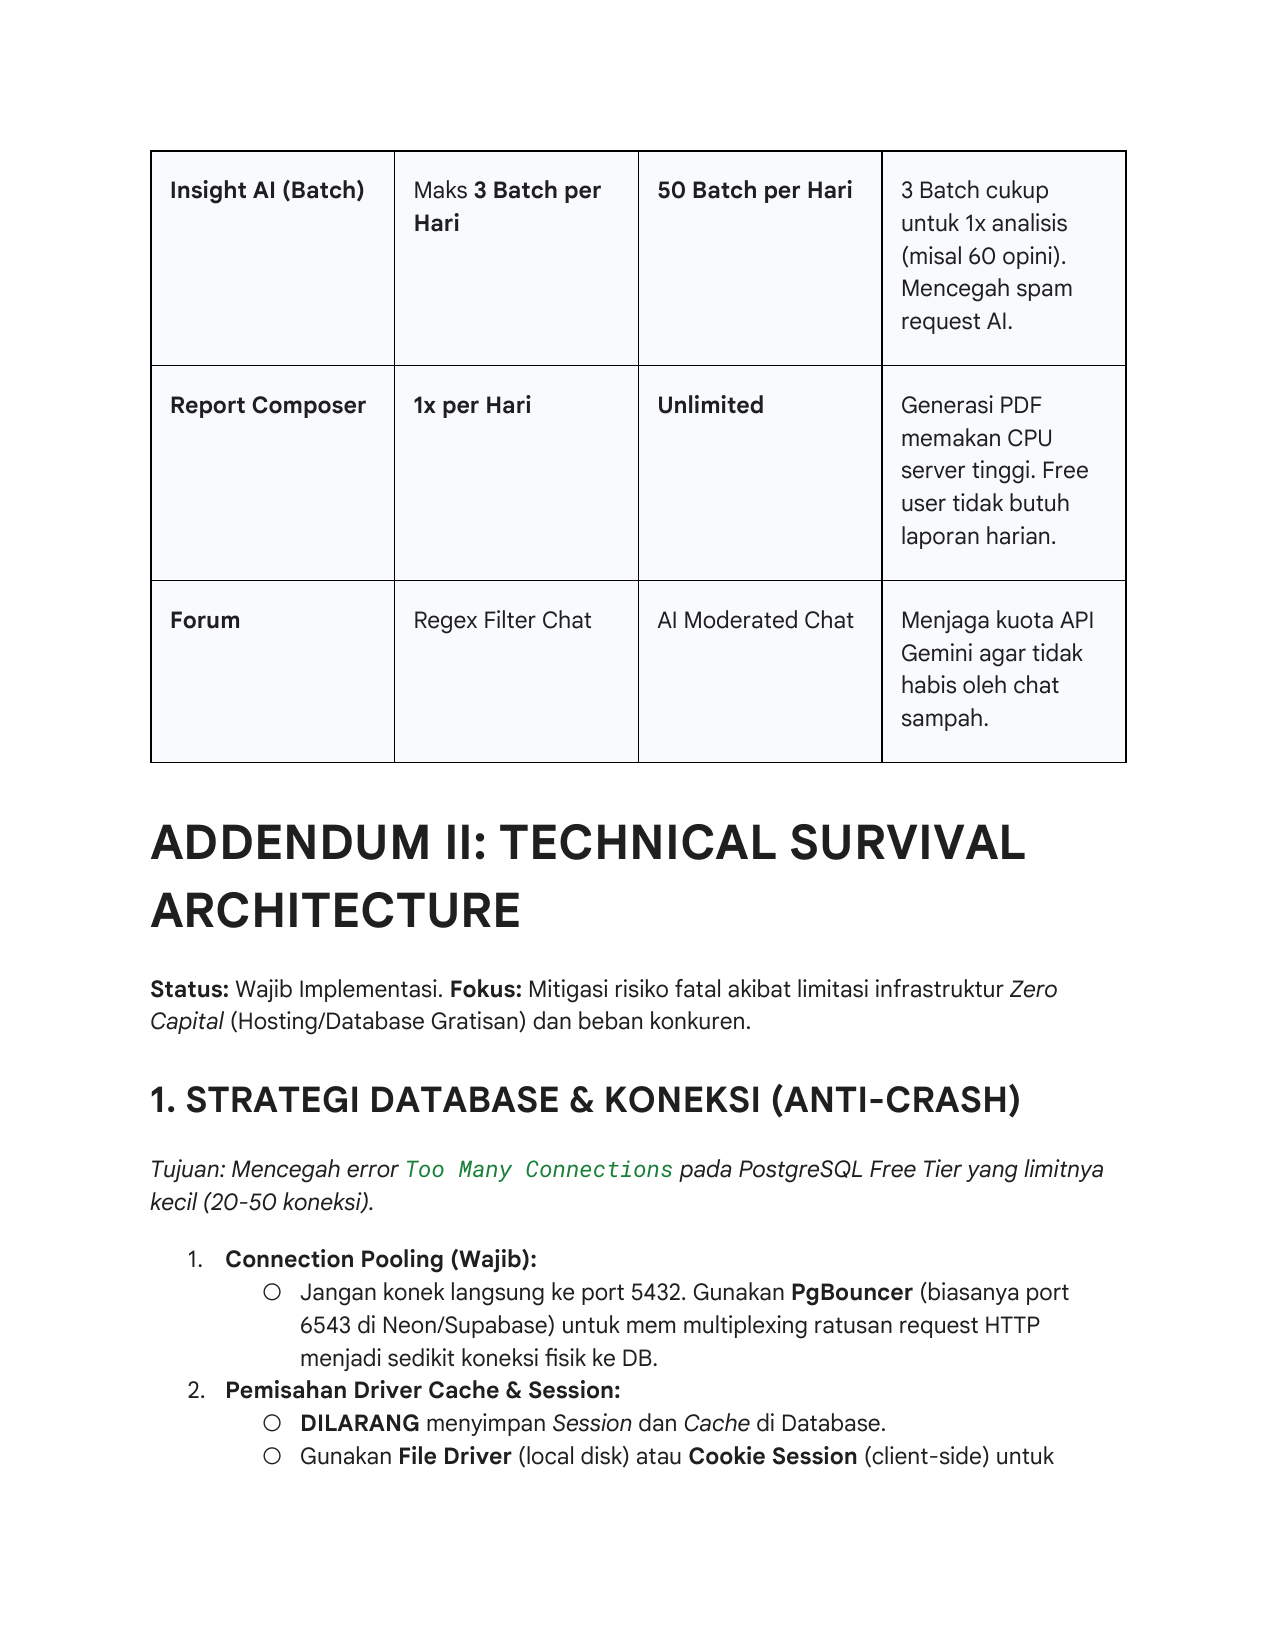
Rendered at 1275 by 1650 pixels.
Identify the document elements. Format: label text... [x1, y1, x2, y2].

table_cell 1x per Hari [395, 366, 638, 579]
table_cell Report Composer [152, 366, 394, 579]
list Jangan konek langsung ke port 5432. Gunakan PgBouncer (biasanya port 6543 di Neon/Supabase) untuk mem multiplexing ratusan request HTTP menjadi sedikit koneksi fisik ke DB. [262, 1278, 1125, 1372]
list Connection Pooling (Wajib): [187, 1246, 1125, 1274]
table_cell Regex Filter Chat [395, 581, 638, 762]
table_cell Maks 3 Batch per Hari [395, 152, 638, 365]
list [262, 1442, 1125, 1471]
table_cell Insight AI (Batch) [152, 152, 394, 365]
table_cell Forum [152, 581, 394, 762]
table_cell Menjaga kuota API Gemini agar tidak habis oleh chat sampah. [883, 581, 1125, 762]
subtitle ADDENDUM II: TECHNICAL SURVIVAL ARCHITECTURE [150, 813, 1125, 942]
table_cell 3 Batch cukup untuk 1x analisis (misal 60 opini). Mencegah spam request AI. [883, 152, 1125, 365]
list Pemisahan Driver Cache & Session: [187, 1376, 1125, 1405]
table_cell Unlimited [639, 366, 881, 579]
text Tujuan: Mencegah error Too Many Connections pada PostgreSQL Free Tier yang limitnya kecil (20-50 koneksi). [150, 1153, 1125, 1217]
table_cell Generasi PDF memakan CPU server tinggi. Free user tidak butuh laporan harian. [883, 366, 1125, 579]
subtitle 1. STRATEGI DATABASE & KONEKSI (ANTI-CRASH) [150, 1078, 1125, 1122]
list DILARANG menyimpan Session dan Cache di Database. [262, 1409, 1125, 1438]
text Status: Wajib Implementasi. Fokus: Mitigasi risiko fatal akibat limitasi infrastruktur Zero Capital (Hosting/Database Gratisan) dan beban konkuren. [150, 975, 1125, 1036]
table_cell 50 Batch per Hari [639, 152, 881, 365]
table_cell AI Moderated Chat [639, 581, 881, 762]
